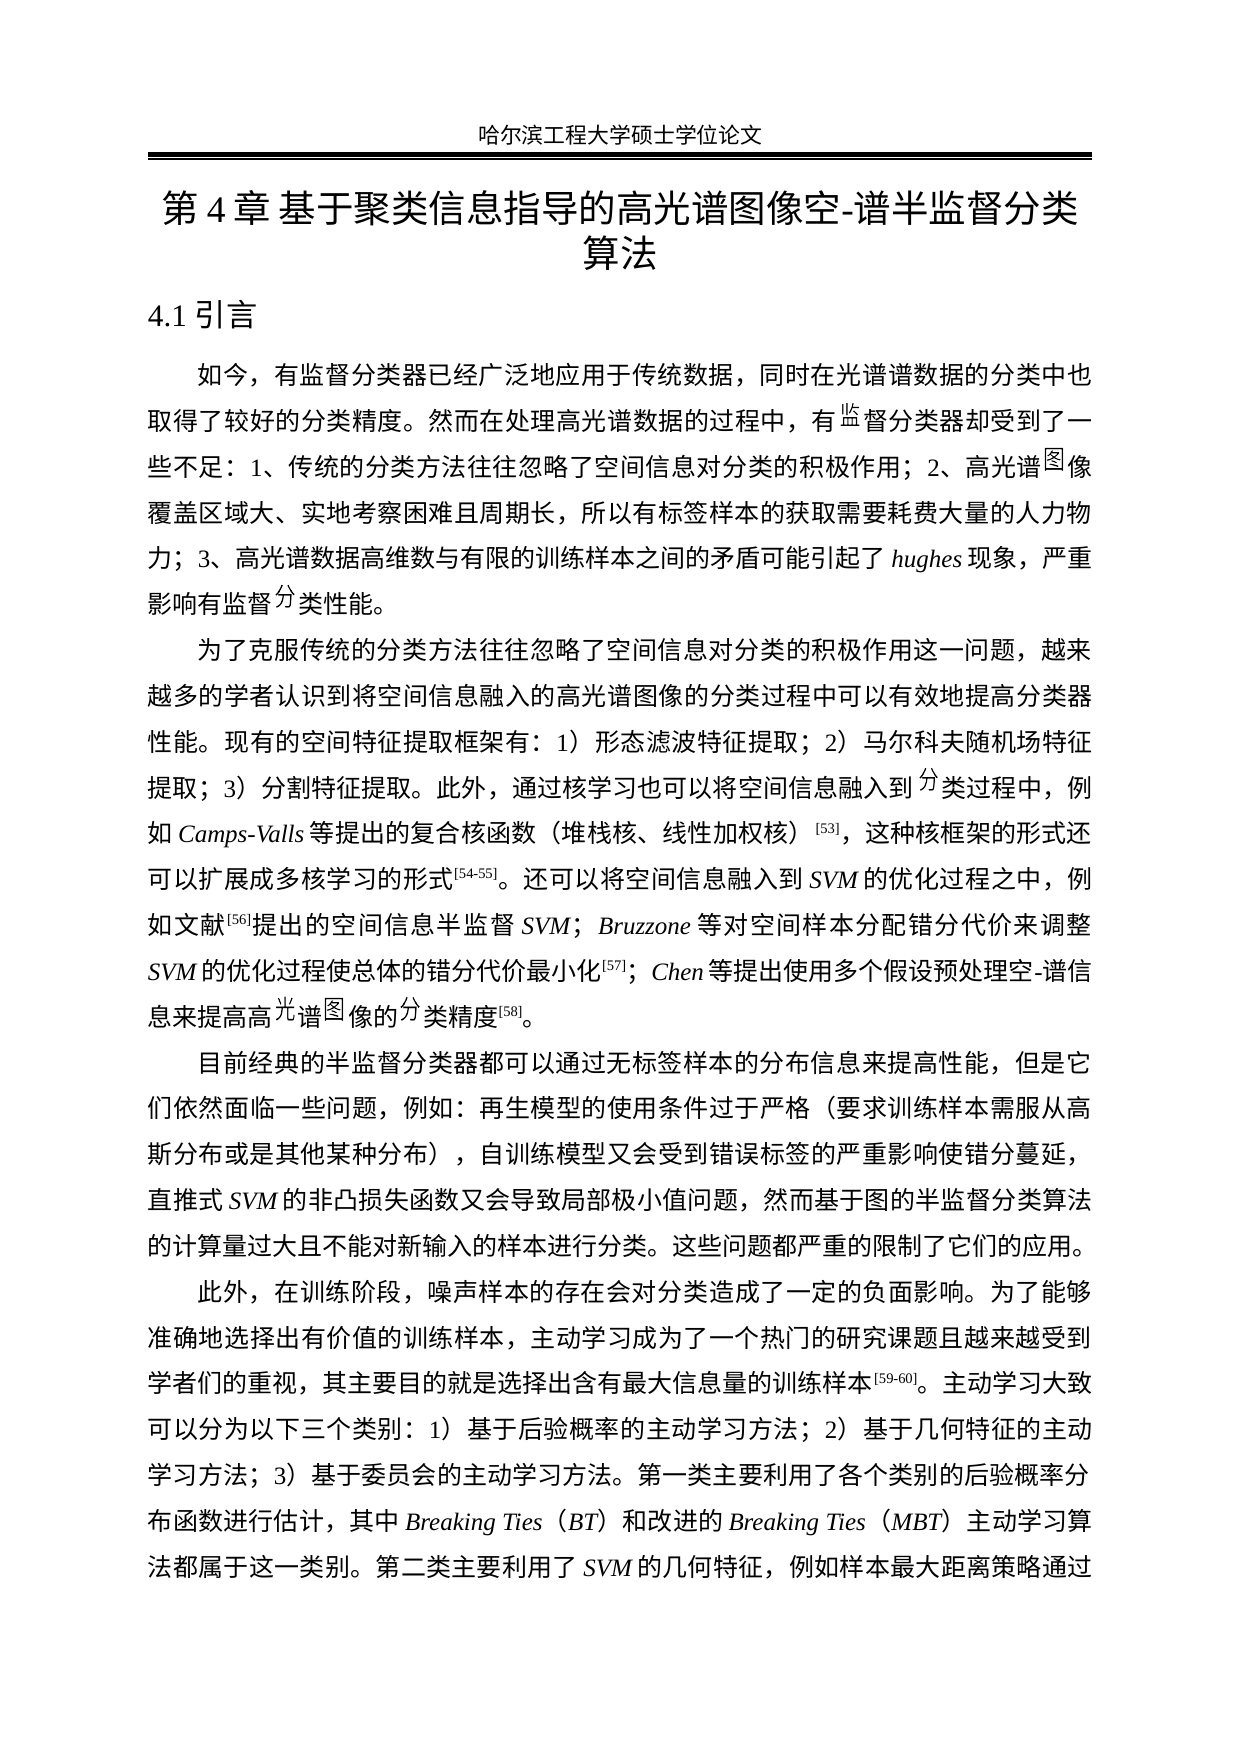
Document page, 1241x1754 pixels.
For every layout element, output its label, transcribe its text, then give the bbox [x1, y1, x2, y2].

text 目前经典的半监督分类器都可以通过无标签样本的分布信息来提高性能，但是它们依然面临一些问题，例如：再生模型的使用条件过于严格（要求训练样本需服从高斯分布或是其他某种分布），自训练模型又会受到错误标签的严重影响使错分蔓延，直推式SVM的非凸损失函数又会导致局部极小值问题，然而基于图的半监督分类算法的计算量过大且不能对新输入的样本进行分类。这些问题都严重的限制了它们的应用。 [148, 1035, 1092, 1264]
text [148, 1264, 1092, 1585]
text 如今，有监督分类器已经广泛地应用于传统数据，同时在光谱谱数据的分类中也取得了较好的分类精度。然而在处理高光谱数据的过程中，有督分类器却受到了一些不足：1、传统的分类方法往往忽略了空间信息对分类的积极作用；2、高光谱像覆盖区域大、实地考察困难且周期长，所以有标签样本的获取需要耗费大量的人力物力；3、高光谱数据高维数与有限的训练样本之间的矛盾可能引起了hughes现象，严重影响有监督类性能。 [148, 348, 1092, 623]
text 为了克服传统的分类方法往往忽略了空间信息对分类的积极作用这一问题，越来越多的学者认识到将空间信息融入的高光谱图像的分类过程中可以有效地提高分类器性能。现有的空间特征提取框架有：1）形态滤波特征提取；2）马尔科夫随机场特征提取；3）分割特征提取。此外，通过核学习也可以将空间信息融入到类过程中，例如Camps-Valls等提出的复合核函数（堆栈核、线性加权核）[53]，这种核框架的形式还可以扩展成多核学习的形式[54-55]。还可以将空间信息融入到SVM的优化过程之中，例如文献[56]提出的空间信息半监督SVM；Bruzzone等对空间样本分配错分代价来调整SVM的优化过程使总体的错分代价最小化[57]；Chen等提出使用多个假设预处理空-谱信息来提高高谱像的类精度[58]。 [148, 623, 1092, 1035]
